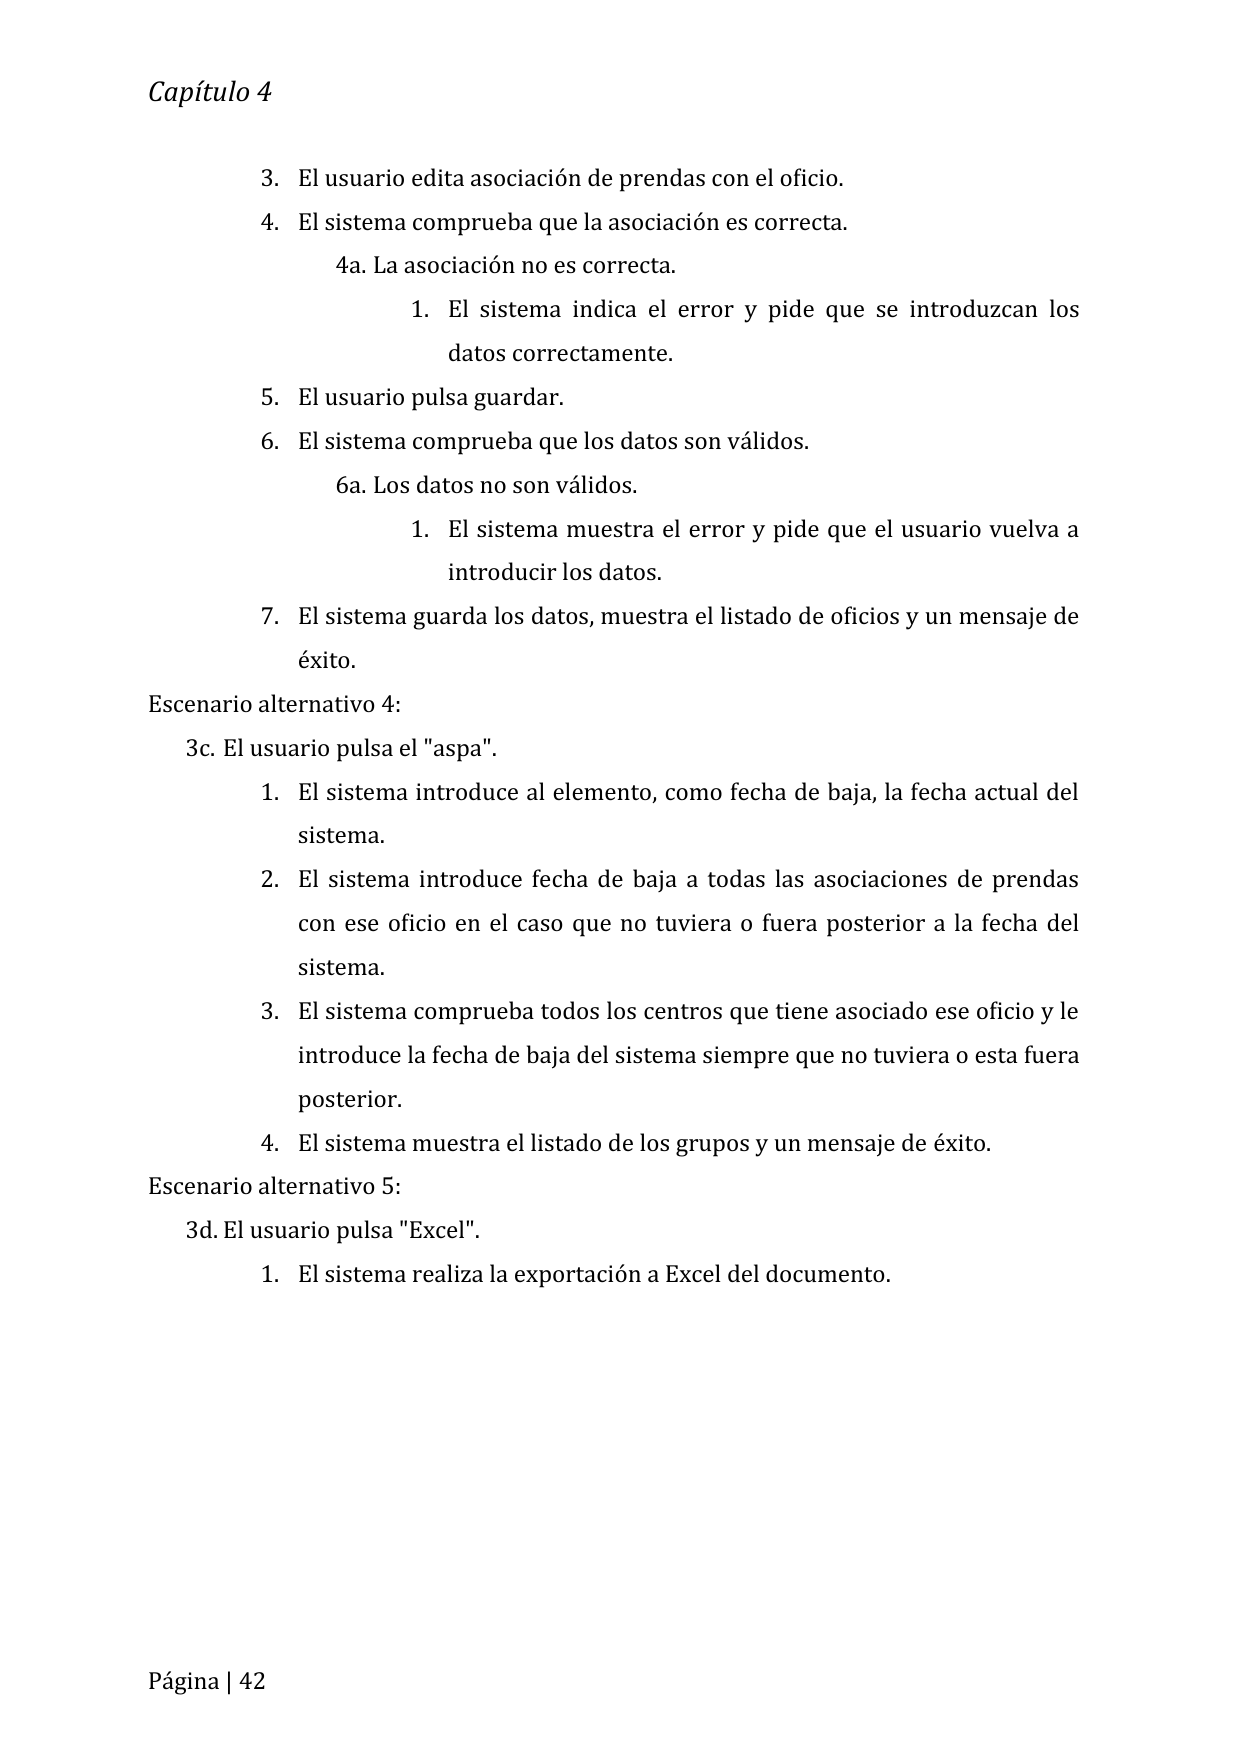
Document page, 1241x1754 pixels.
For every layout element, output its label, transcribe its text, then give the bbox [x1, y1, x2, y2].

list El usuario edita asociación de prendas con el oficio. [260, 162, 1081, 192]
text Escenario alternativo 5: [148, 1171, 1081, 1200]
text Escenario alternativo 4: [148, 689, 1081, 718]
list El sistema comprueba todos los centros que tiene asociado ese oficio y le introduce la fecha de baja del sistema siempre que no tuviera o esta fuera posterior. [260, 996, 1081, 1113]
list El sistema muestra el listado de los grupos y un mensaje de éxito. [260, 1127, 1081, 1156]
list El sistema introduce fecha de baja a todas las asociaciones de prendas con ese oficio en el caso que no tuviera o fuera posterior a la fecha del sistema. [260, 864, 1081, 981]
list El sistema comprueba que los datos son válidos. [260, 426, 1081, 455]
list Los datos no son válidos. [335, 469, 1081, 499]
list El usuario pulsa guardar. [260, 382, 1081, 411]
list El sistema muestra el error y pide que el usuario vuelva a introducir los datos. [410, 513, 1081, 586]
list La asociación no es correcta. [335, 250, 1081, 279]
list El usuario pulsa el "aspa". [185, 732, 1081, 762]
list El sistema introduce al elemento, como fecha de baja, la fecha actual del sistema. [260, 776, 1081, 849]
list El sistema indica el error y pide que se introduzcan los datos correctamente. [410, 294, 1081, 367]
list El sistema realiza la exportación a Excel del documento. [260, 1259, 1081, 1288]
list El sistema guarda los datos, muestra el listado de oficios y un mensaje de éxito. [260, 601, 1081, 674]
list El usuario pulsa "Excel". [185, 1215, 1081, 1244]
list El sistema comprueba que la asociación es correcta. [260, 206, 1081, 236]
